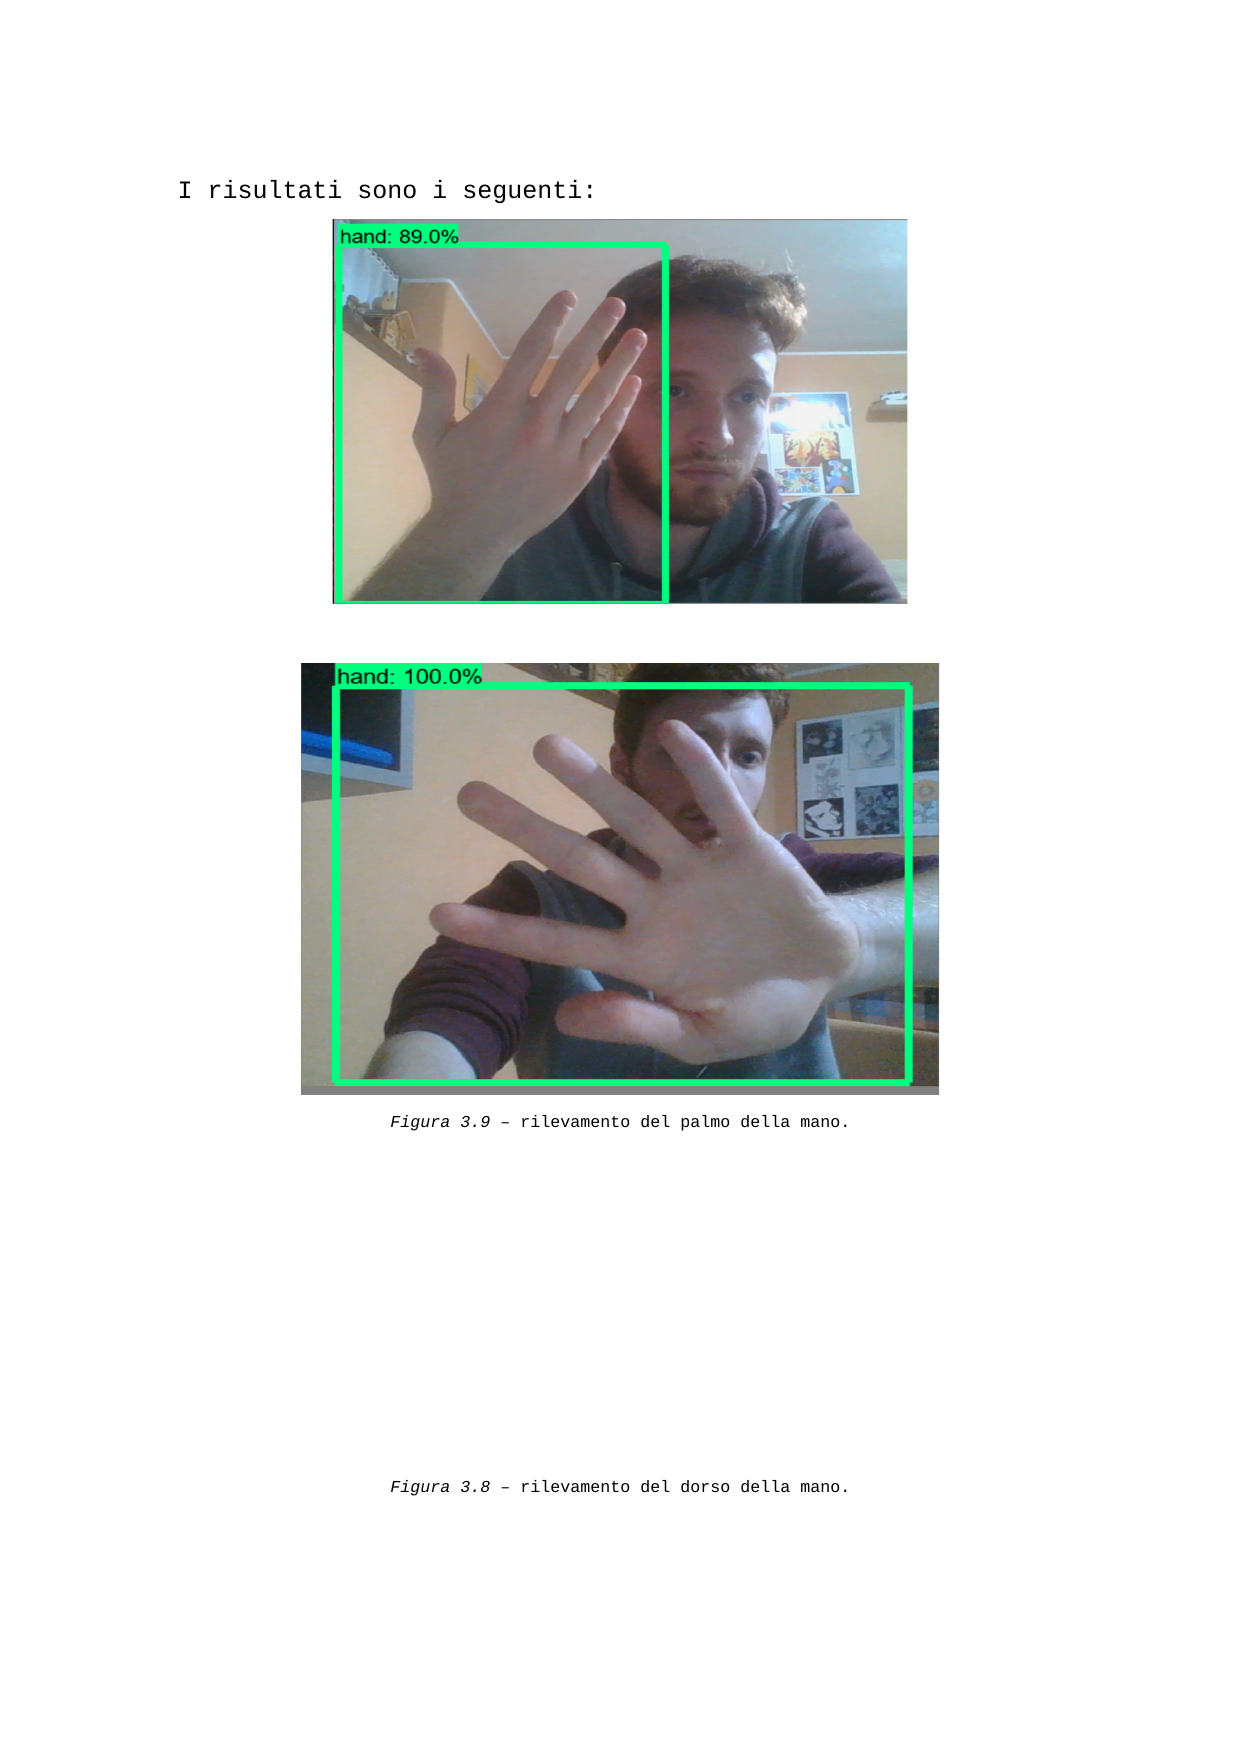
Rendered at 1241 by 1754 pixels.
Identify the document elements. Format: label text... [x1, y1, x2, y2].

picture [332, 219, 908, 604]
text I risultati sono i seguenti: [177, 177, 1063, 206]
picture [301, 663, 940, 1095]
